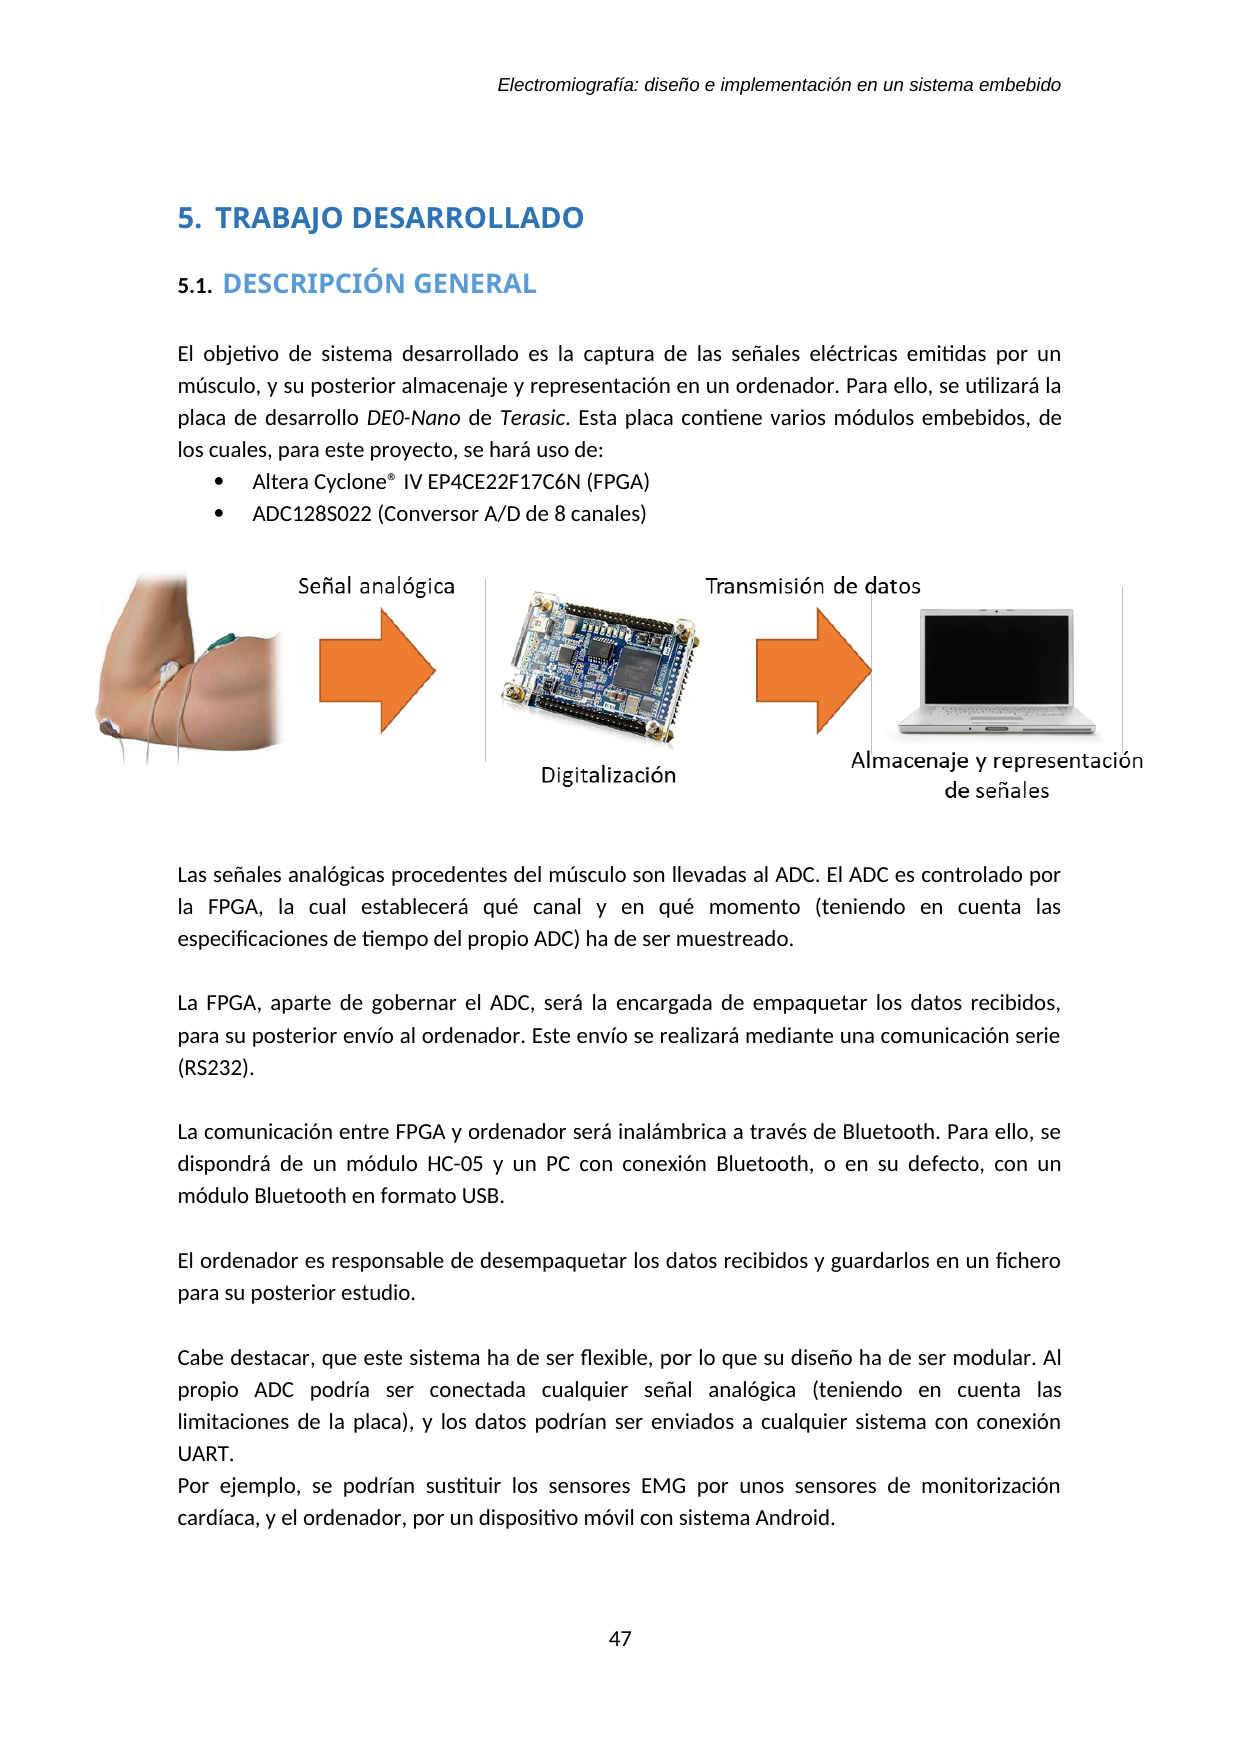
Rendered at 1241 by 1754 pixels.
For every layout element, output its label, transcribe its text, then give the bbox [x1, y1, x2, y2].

list El objetivo de sistema desarrollado es la captura de las señales eléctricas emitidas por un músculo, y su posterior almacenaje y representación en un ordenador. Para ello, se utilizará la placa de desarrollo DE0-Nano de Terasic. Esta placa contiene varios módulos embebidos, de los cuales, para este proyecto, se hará uso de: [177, 339, 1063, 463]
list La comunicación entre FPGA y ordenador será inalámbrica a través de Bluetooth. Para ello, se dispondrá de un módulo HC-05 y un PC con conexión Bluetooth, o en su defecto, con un módulo Bluetooth en formato USB. [177, 1117, 1063, 1210]
list ADC128S022 (Conversor A/D de 8 canales) [215, 499, 1063, 528]
list Altera Cyclone® IV EP4CE22F17C6N (FPGA) [215, 467, 1063, 495]
picture [81, 562, 1159, 820]
subtitle DESCRIPCIÓN GENERAL [177, 264, 1063, 301]
subtitle TRABAJO DESARROLLADO [177, 198, 1063, 237]
list Las señales analógicas procedentes del músculo son llevadas al ADC. El ADC es controlado por la FPGA, la cual establecerá qué canal y en qué momento (teniendo en cuenta las especificaciones de tiempo del propio ADC) ha de ser muestreado. [177, 860, 1063, 952]
list El ordenador es responsable de desempaquetar los datos recibidos y guardarlos en un fichero para su posterior estudio. [177, 1246, 1063, 1306]
list Cabe destacar, que este sistema ha de ser flexible, por lo que su diseño ha de ser modular. Al propio ADC podría ser conectada cualquier señal analógica (teniendo en cuenta las limitaciones de la placa), y los datos podrían ser enviados a cualquier sistema con conexión UART. [177, 1343, 1063, 1467]
list Por ejemplo, se podrían sustituir los sensores EMG por unos sensores de monitorización cardíaca, y el ordenador, por un dispositivo móvil con sistema Android. [177, 1471, 1063, 1532]
list La FPGA, aparte de gobernar el ADC, será la encargada de empaquetar los datos recibidos, para su posterior envío al ordenador. Este envío se realizará mediante una comunicación serie (RS232). [177, 988, 1063, 1081]
